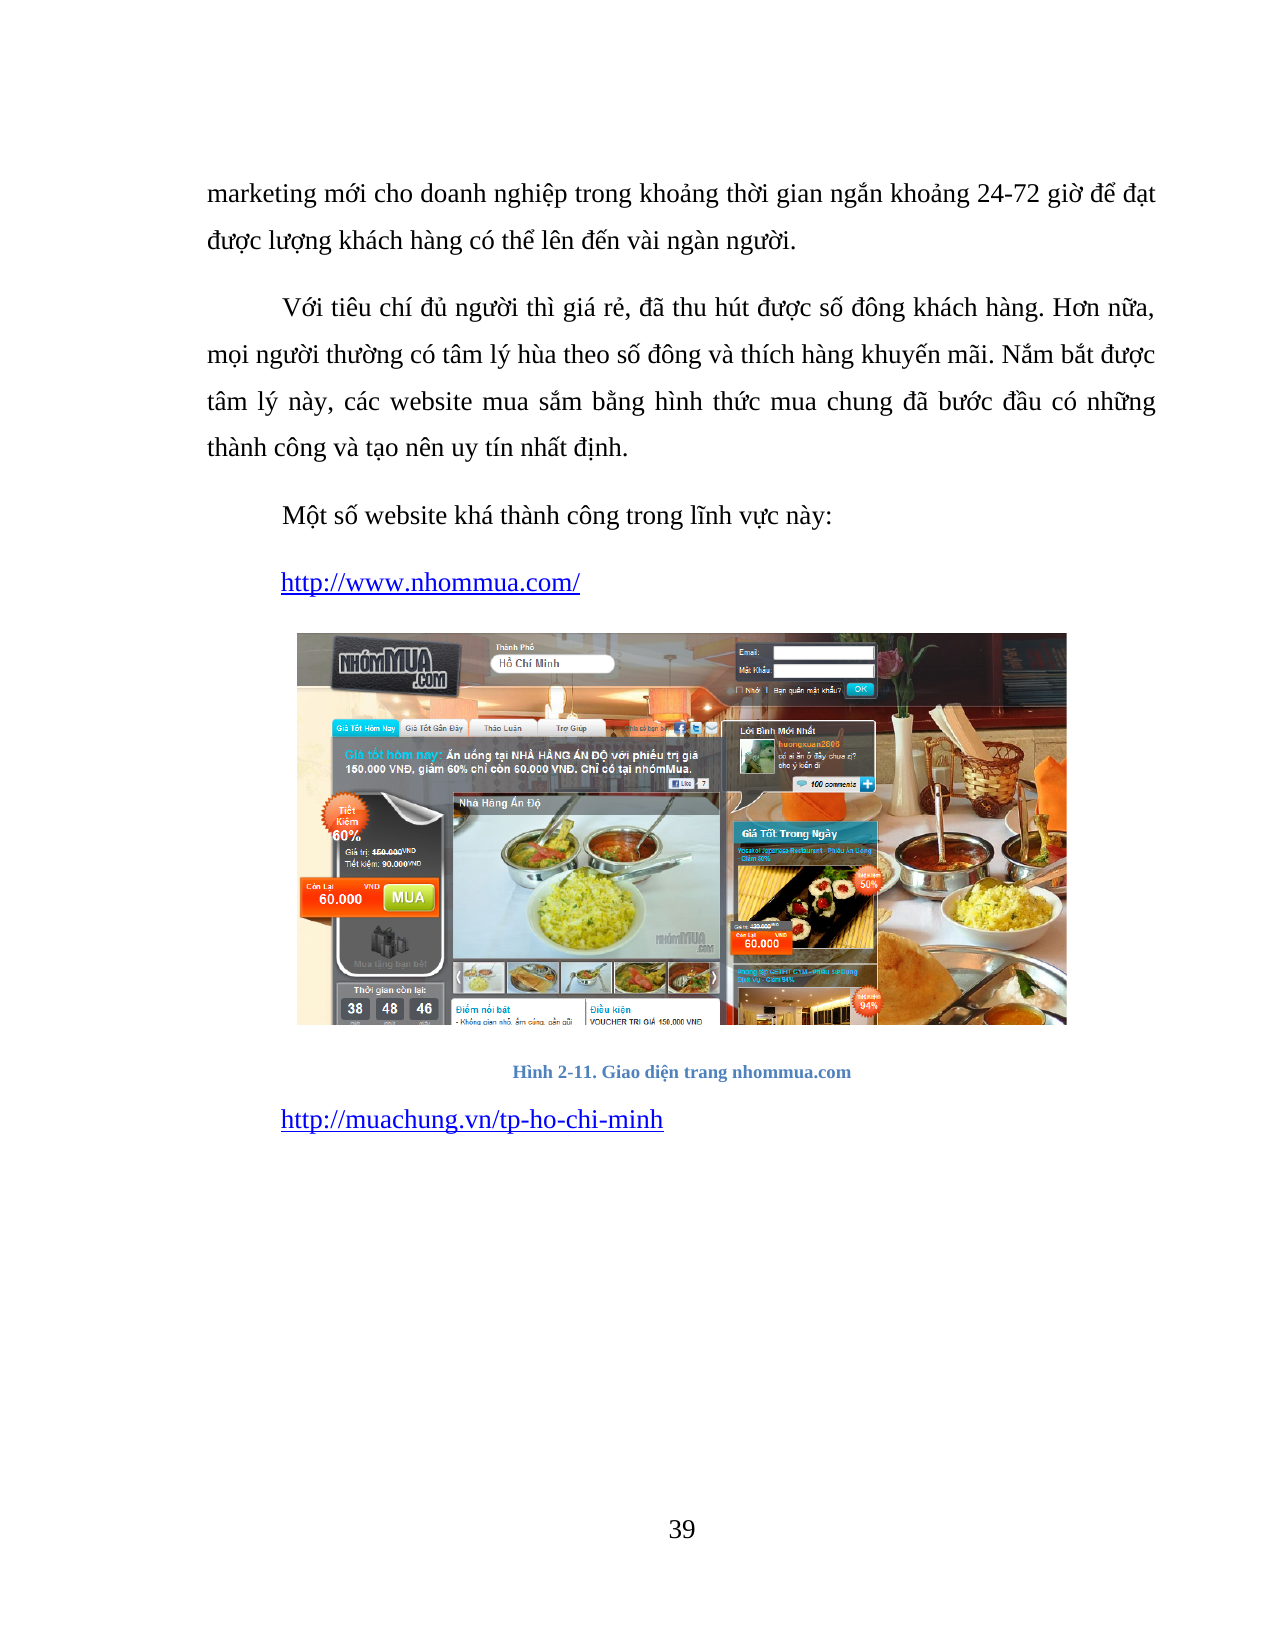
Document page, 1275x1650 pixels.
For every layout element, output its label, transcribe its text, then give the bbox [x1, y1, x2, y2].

text http://muachung.vn/tp-ho-chi-minh [207, 1103, 1157, 1135]
text http://www.nhommua.com/ [207, 566, 1157, 597]
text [207, 177, 1157, 255]
picture [297, 633, 1067, 1025]
text Với tiêu chí đủ người thì giá rẻ, đã thu hút được số đông khách hàng. Hơn nữa, mọi người thường có tâm lý hùa theo số đông và thích hàng khuyến mãi. Nắm bắt được tâm lý này, các website mua sắm bằng hình thức mua chung đã bước đầu có những thành công và tạo nên uy tín nhất định. [207, 291, 1157, 462]
text Một số website khá thành công trong lĩnh vực này: [207, 499, 1157, 530]
